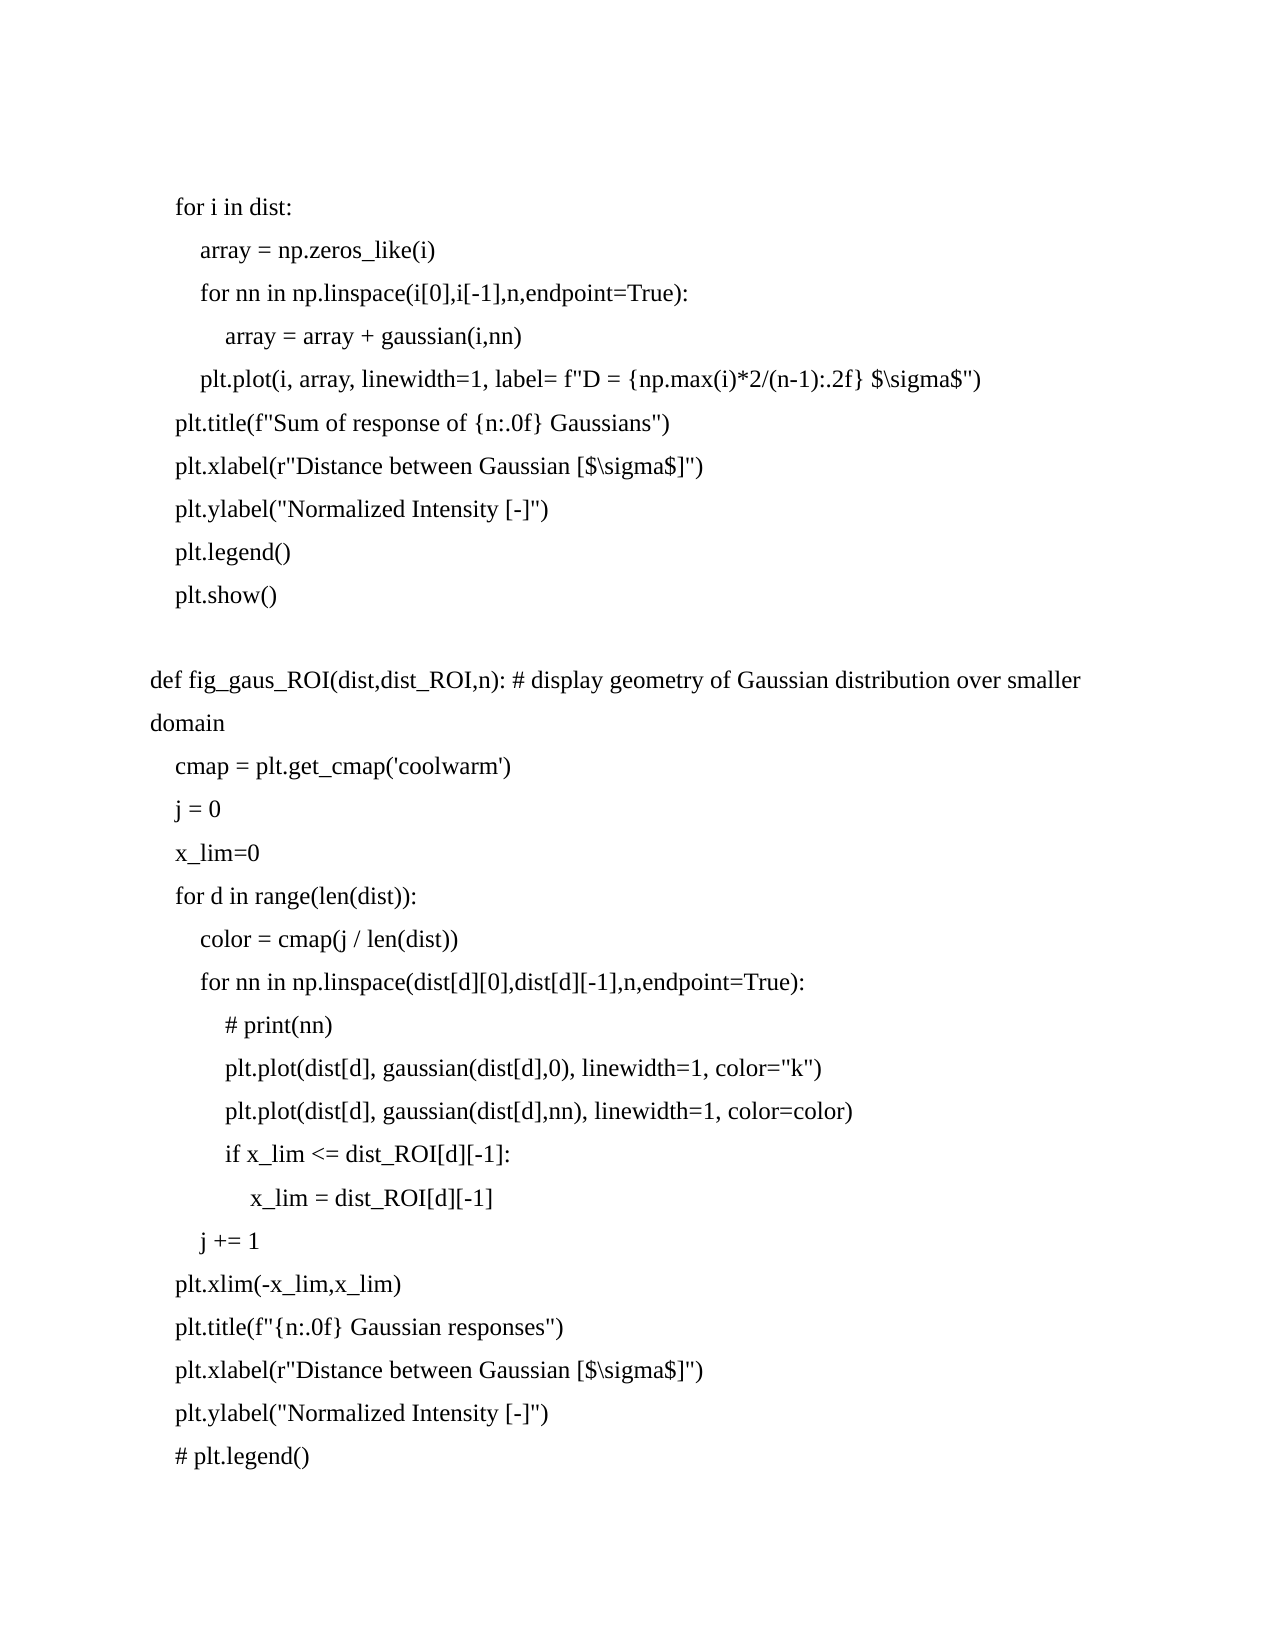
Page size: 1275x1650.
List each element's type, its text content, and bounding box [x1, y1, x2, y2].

text x_lim=0 [150, 838, 1125, 866]
text plt.title(f"{n:.0f} Gaussian responses") [150, 1312, 1125, 1341]
text cmap = plt.get_cmap('coolwarm') [150, 751, 1125, 780]
text plt.ylabel("Normalized Intensity [-]") [150, 1398, 1125, 1427]
text def fig_gaus_ROI(dist,dist_ROI,n): # display geometry of Gaussian distribution over smaller domain [150, 665, 1125, 737]
text for nn in np.linspace(i[0],i[-1],n,endpoint=True): [150, 278, 1125, 307]
text plt.xlabel(r"Distance between Gaussian [$\sigma$]") [150, 1355, 1125, 1384]
text # print(nn) [150, 1010, 1125, 1039]
text # plt.legend() [150, 1441, 1125, 1470]
text plt.ylabel("Normalized Intensity [-]") [150, 494, 1125, 523]
text for i in dist: [150, 192, 1125, 221]
text array = array + gaussian(i,nn) [150, 321, 1125, 350]
text plt.plot(dist[d], gaussian(dist[d],0), linewidth=1, color="k") [150, 1053, 1125, 1082]
text plt.title(f"Sum of response of {n:.0f} Gaussians") [150, 408, 1125, 436]
text plt.plot(i, array, linewidth=1, label= f"D = {np.max(i)*2/(n-1):.2f} $\sigma$") [150, 364, 1125, 393]
text plt.show() [150, 580, 1125, 609]
text plt.xlabel(r"Distance between Gaussian [$\sigma$]") [150, 451, 1125, 479]
text array = np.zeros_like(i) [150, 235, 1125, 264]
text plt.legend() [150, 537, 1125, 566]
text color = cmap(j / len(dist)) [150, 924, 1125, 953]
text x_lim = dist_ROI[d][-1] [150, 1183, 1125, 1211]
text j = 0 [150, 794, 1125, 823]
text if x_lim <= dist_ROI[d][-1]: [150, 1139, 1125, 1168]
text plt.xlim(-x_lim,x_lim) [150, 1269, 1125, 1298]
text plt.plot(dist[d], gaussian(dist[d],nn), linewidth=1, color=color) [150, 1096, 1125, 1125]
text for d in range(len(dist)): [150, 881, 1125, 909]
text j += 1 [150, 1226, 1125, 1254]
text for nn in np.linspace(dist[d][0],dist[d][-1],n,endpoint=True): [150, 967, 1125, 996]
